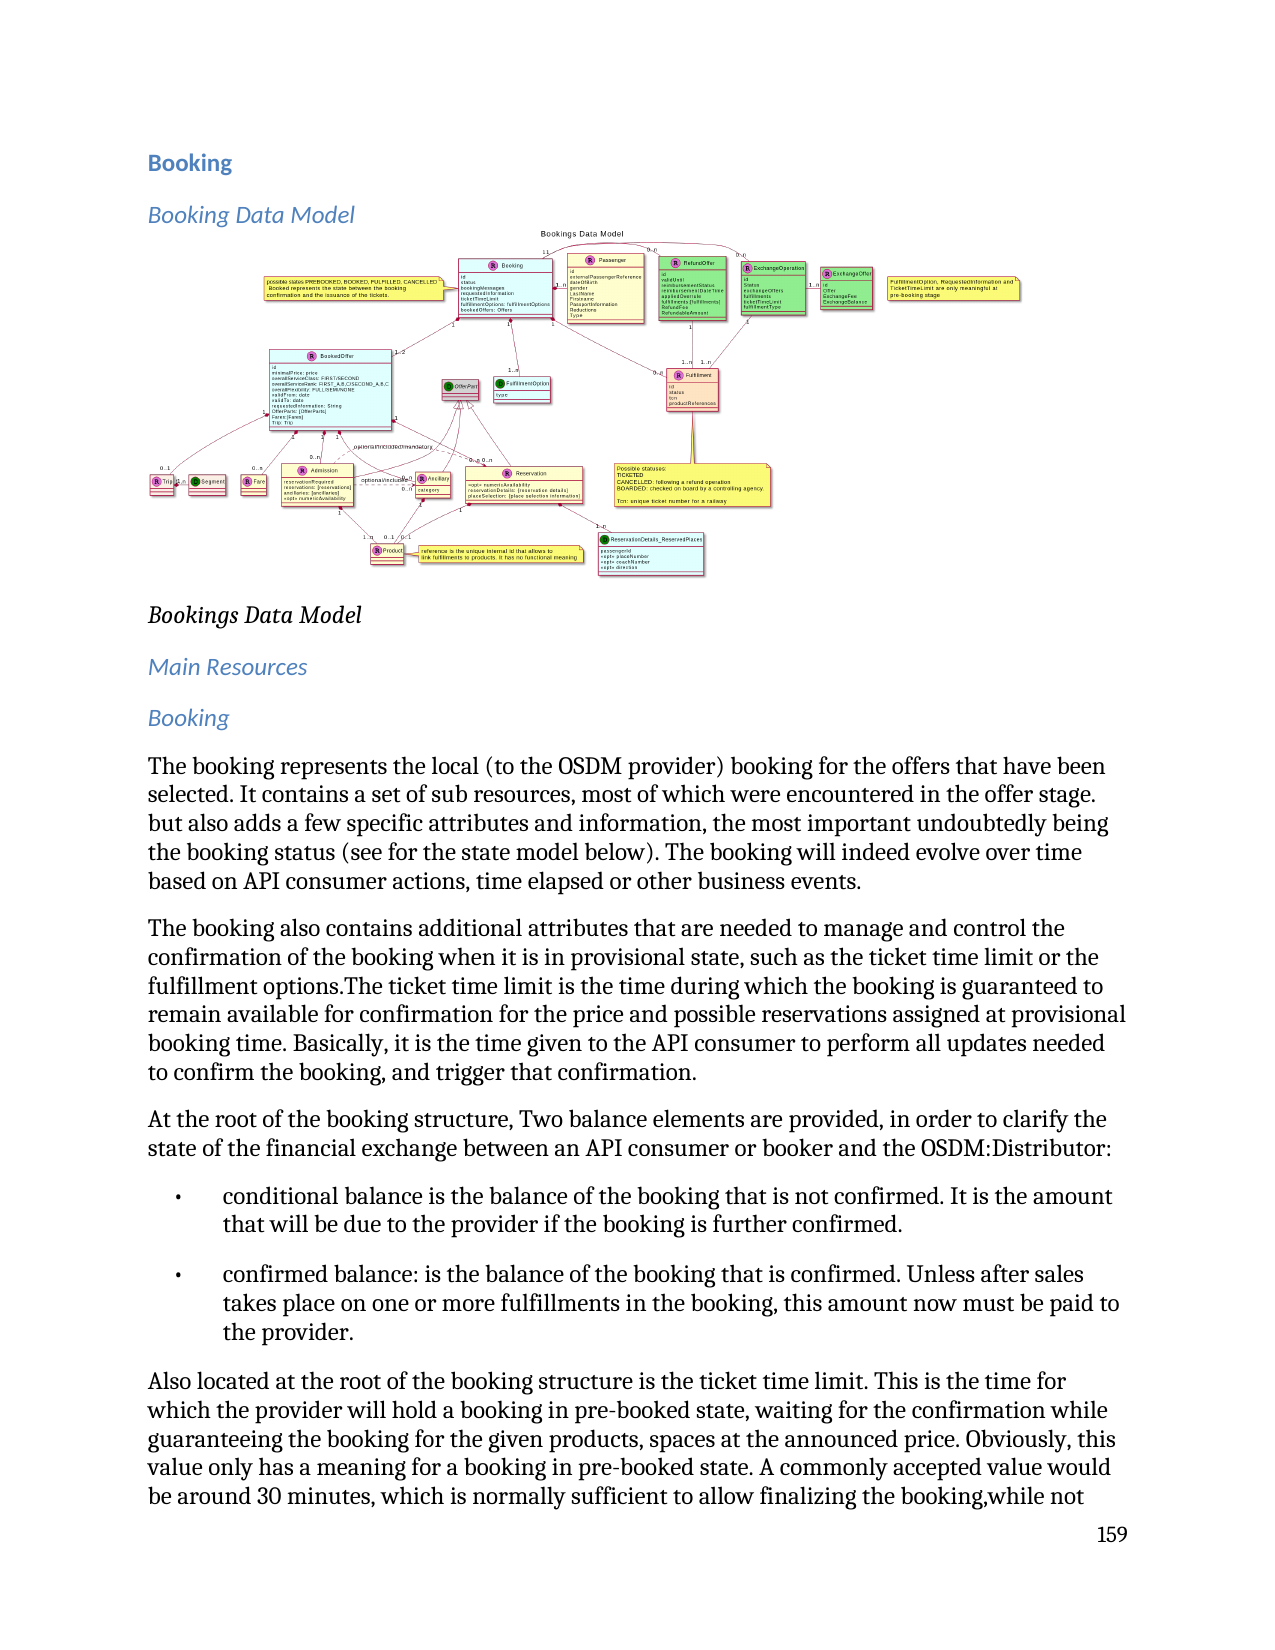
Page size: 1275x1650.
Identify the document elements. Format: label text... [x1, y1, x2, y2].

text The booking also contains additional attributes that are needed to manage and control the confirmation of the booking when it is in provisional state, such as the ticket time limit or the fulfillment options.The ticket time limit is the time during which the booking is guaranteed to remain available for confirmation for the price and possible reservations assigned at provisional booking time. Basically, it is the time given to the API consumer to perform all updates needed to confirm the booking, and trigger that confirmation. [148, 914, 1127, 1087]
subtitle Booking [148, 702, 1127, 733]
subtitle Main Resources [148, 651, 1127, 681]
text At the root of the booking structure, Two balance elements are provided, in order to clarify the state of the financial exchange between an API consumer or booker and the OSDM:Distributor: [148, 1105, 1127, 1163]
text Bookings Data Model [148, 601, 1127, 630]
subtitle Booking Data Model [148, 199, 1127, 229]
subtitle Booking [148, 148, 1127, 178]
text The booking represents the local (to the OSDM provider) booking for the offers that have been selected. It contains a set of sub resources, most of which were encountered in the offer stage. but also adds a few specific attributes and information, the most important undoubtedly being the booking status (see for the state model below). The booking will indeed evolve over time based on API consumer actions, time elapsed or other business events. [148, 752, 1127, 895]
list confirmed balance: is the balance of the booking that is confirmed. Unless after sales takes place on one or more fulfillments in the booking, this amount now must be paid to the provider. [173, 1260, 1127, 1346]
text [148, 1367, 1127, 1511]
list conditional balance is the balance of the booking that is not confirmed. It is the amount that will be due to the provider if the booking is further confirmed. [173, 1182, 1127, 1239]
picture [147, 229, 1023, 581]
